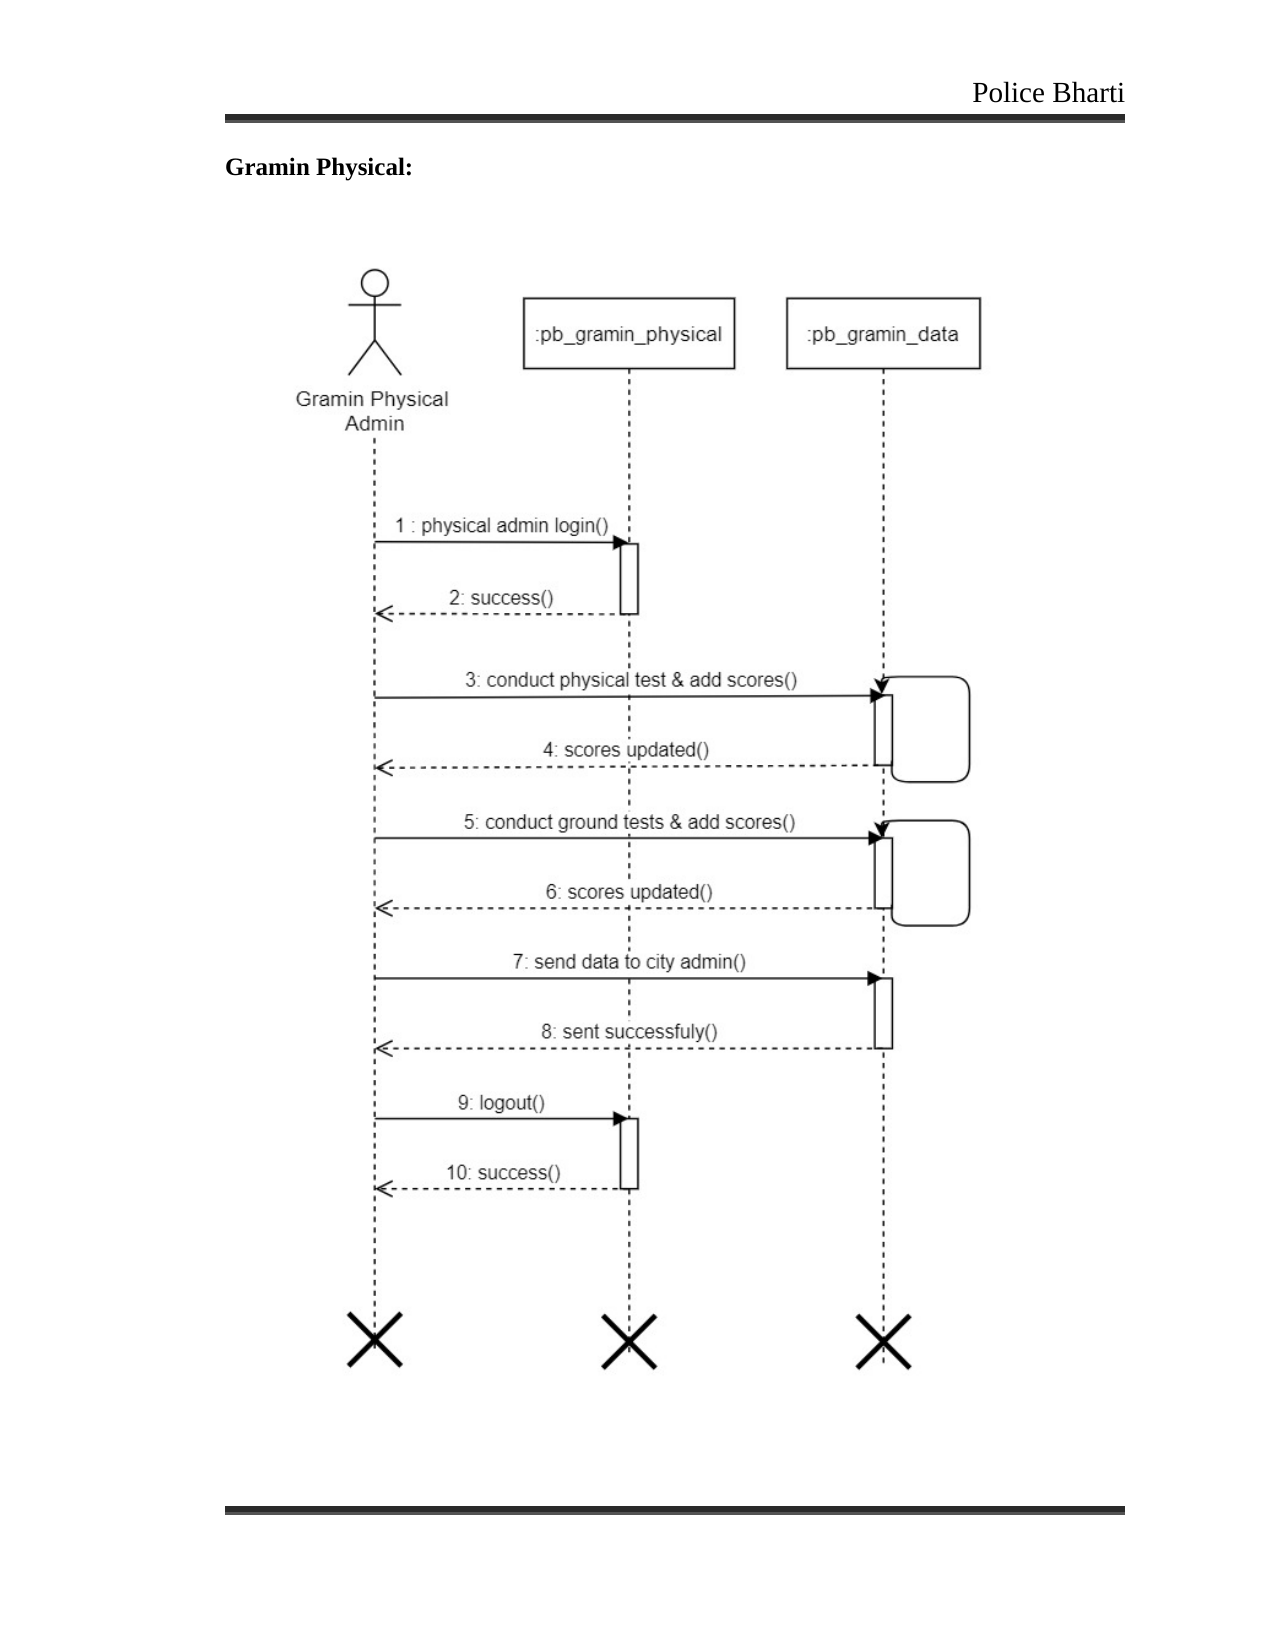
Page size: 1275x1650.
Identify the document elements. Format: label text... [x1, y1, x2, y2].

picture [225, 199, 1055, 1443]
text Gramin Physical: [225, 152, 1125, 181]
